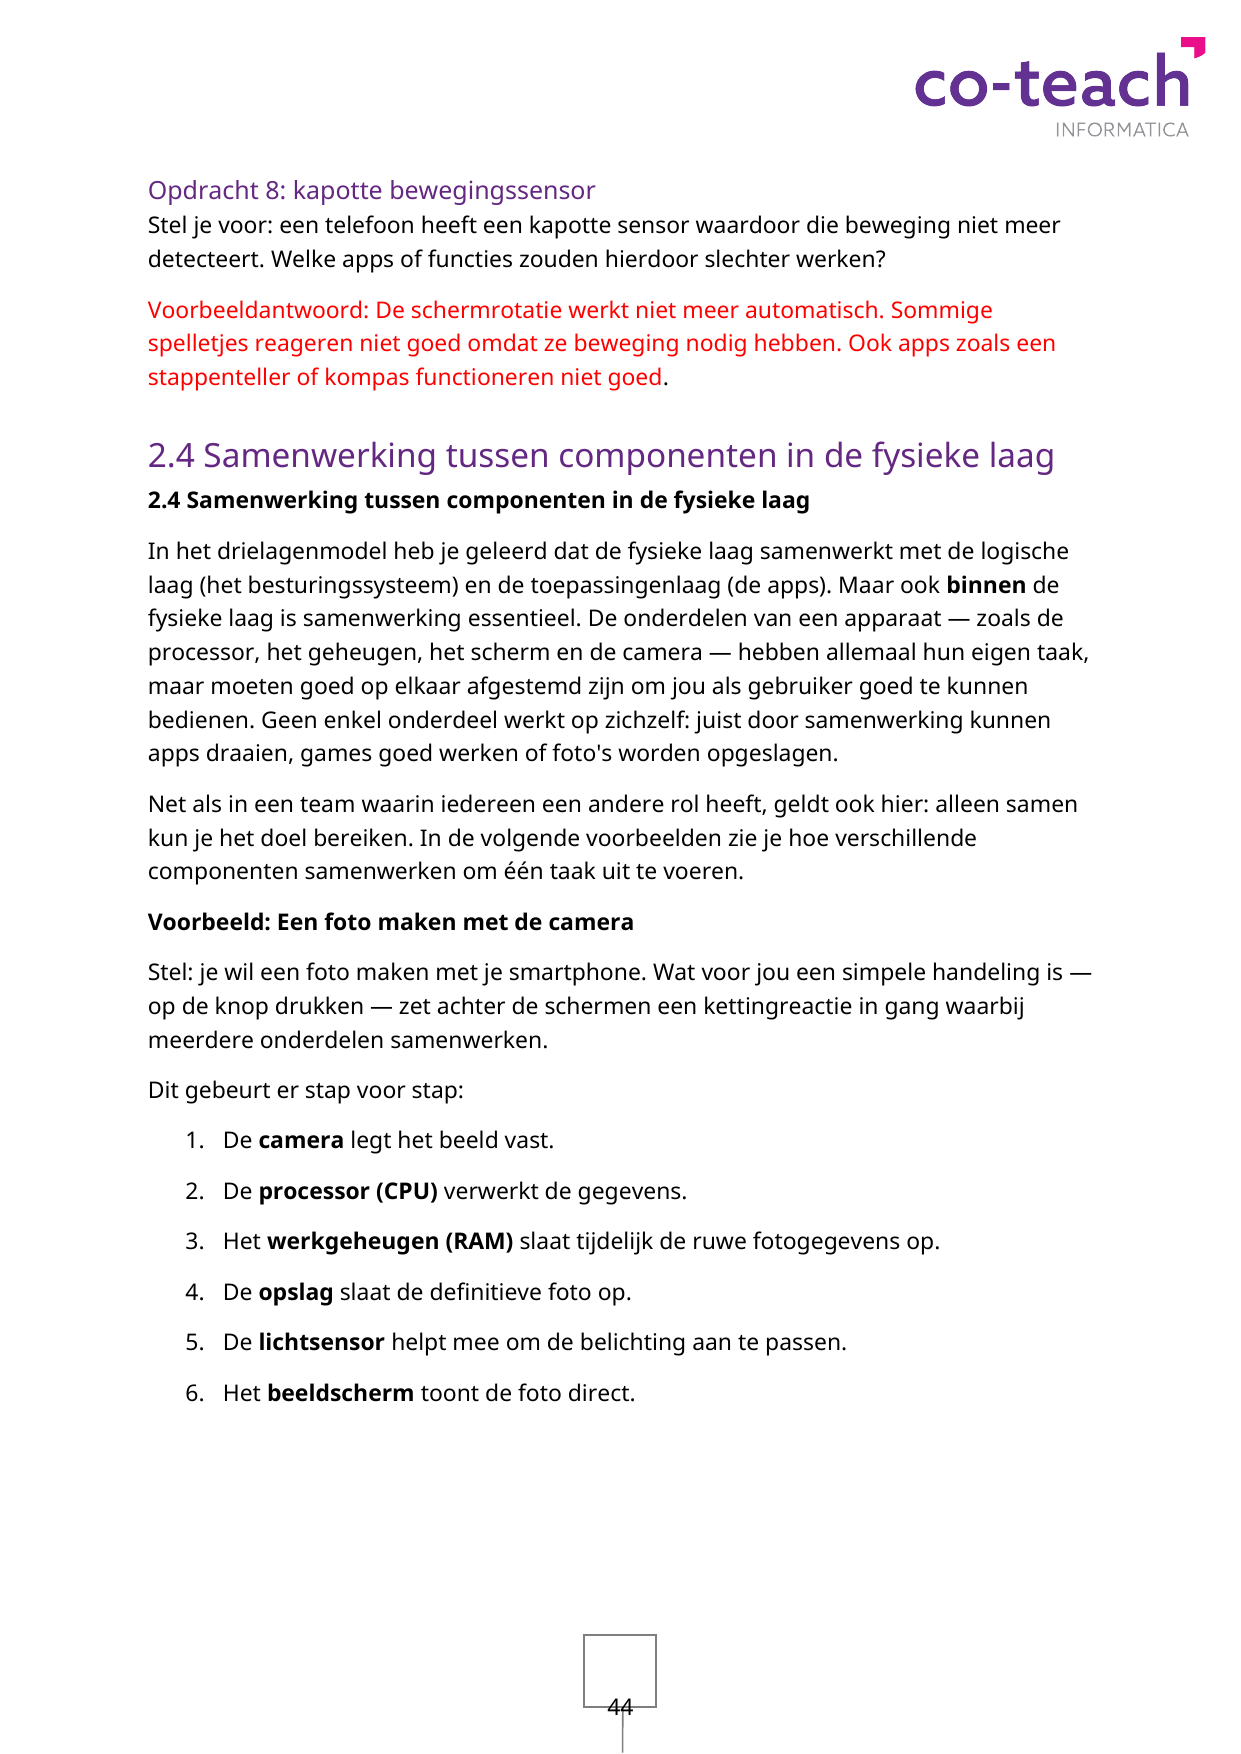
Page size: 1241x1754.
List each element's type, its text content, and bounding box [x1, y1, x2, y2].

list De camera legt het beeld vast. [185, 1124, 1093, 1156]
list De processor (CPU) verwerkt de gegevens. [185, 1175, 1093, 1206]
text 2.4 Samenwerking tussen componenten in de fysieke laag [148, 484, 1093, 516]
text Stel je voor: een telefoon heeft een kapotte sensor waardoor die beweging niet meer detecteert. Welke apps of functies zouden hierdoor slechter werken? [148, 209, 1093, 274]
list Het beeldscherm toont de foto direct. [185, 1377, 1093, 1408]
text Voorbeeld: Een foto maken met de camera [148, 906, 1093, 937]
list De lichtsensor helpt mee om de belichting aan te passen. [185, 1326, 1093, 1357]
text Voorbeeldantwoord: De schermrotatie werkt niet meer automatisch. Sommige spelletjes reageren niet goed omdat ze beweging nodig hebben. Ook apps zoals een stappenteller of kompas functioneren niet goed. [148, 293, 1093, 392]
picture [915, 37, 1206, 142]
list De opslag slaat de definitieve foto op. [185, 1276, 1093, 1307]
text Dit gebeurt er stap voor stap: [148, 1074, 1093, 1105]
text In het drielagenmodel heb je geleerd dat de fysieke laag samenwerkt met de logische laag (het besturingssysteem) en de toepassingenlaag (de apps). Maar ook binnen de fysieke laag is samenwerking essentieel. De onderdelen van een apparaat — zoals de processor, het geheugen, het scherm en de camera — hebben allemaal hun eigen taak, maar moeten goed op elkaar afgestemd zijn om jou als gebruiker goed te kunnen bedienen. Geen enkel onderdeel werkt op zichzelf: juist door samenwerking kunnen apps draaien, games goed werken of foto's worden opgeslagen. [148, 535, 1093, 769]
list Het werkgeheugen (RAM) slaat tijdelijk de ruwe fotogegevens op. [185, 1225, 1093, 1257]
text Stel: je wil een foto maken met je smartphone. Wat voor jou een simpele handeling is — op de knop drukken — zet achter de schermen een kettingreactie in gang waarbij meerdere onderdelen samenwerken. [148, 956, 1093, 1055]
subtitle 2.4 Samenwerking tussen componenten in de fysieke laag [148, 432, 1093, 478]
subtitle Opdracht 8: kapotte bewegingssensor [148, 173, 1093, 207]
text Net als in een team waarin iedereen een andere rol heeft, geldt ook hier: alleen samen kun je het doel bereiken. In de volgende voorbeelden zie je hoe verschillende componenten samenwerken om één taak uit te voeren. [148, 788, 1093, 887]
